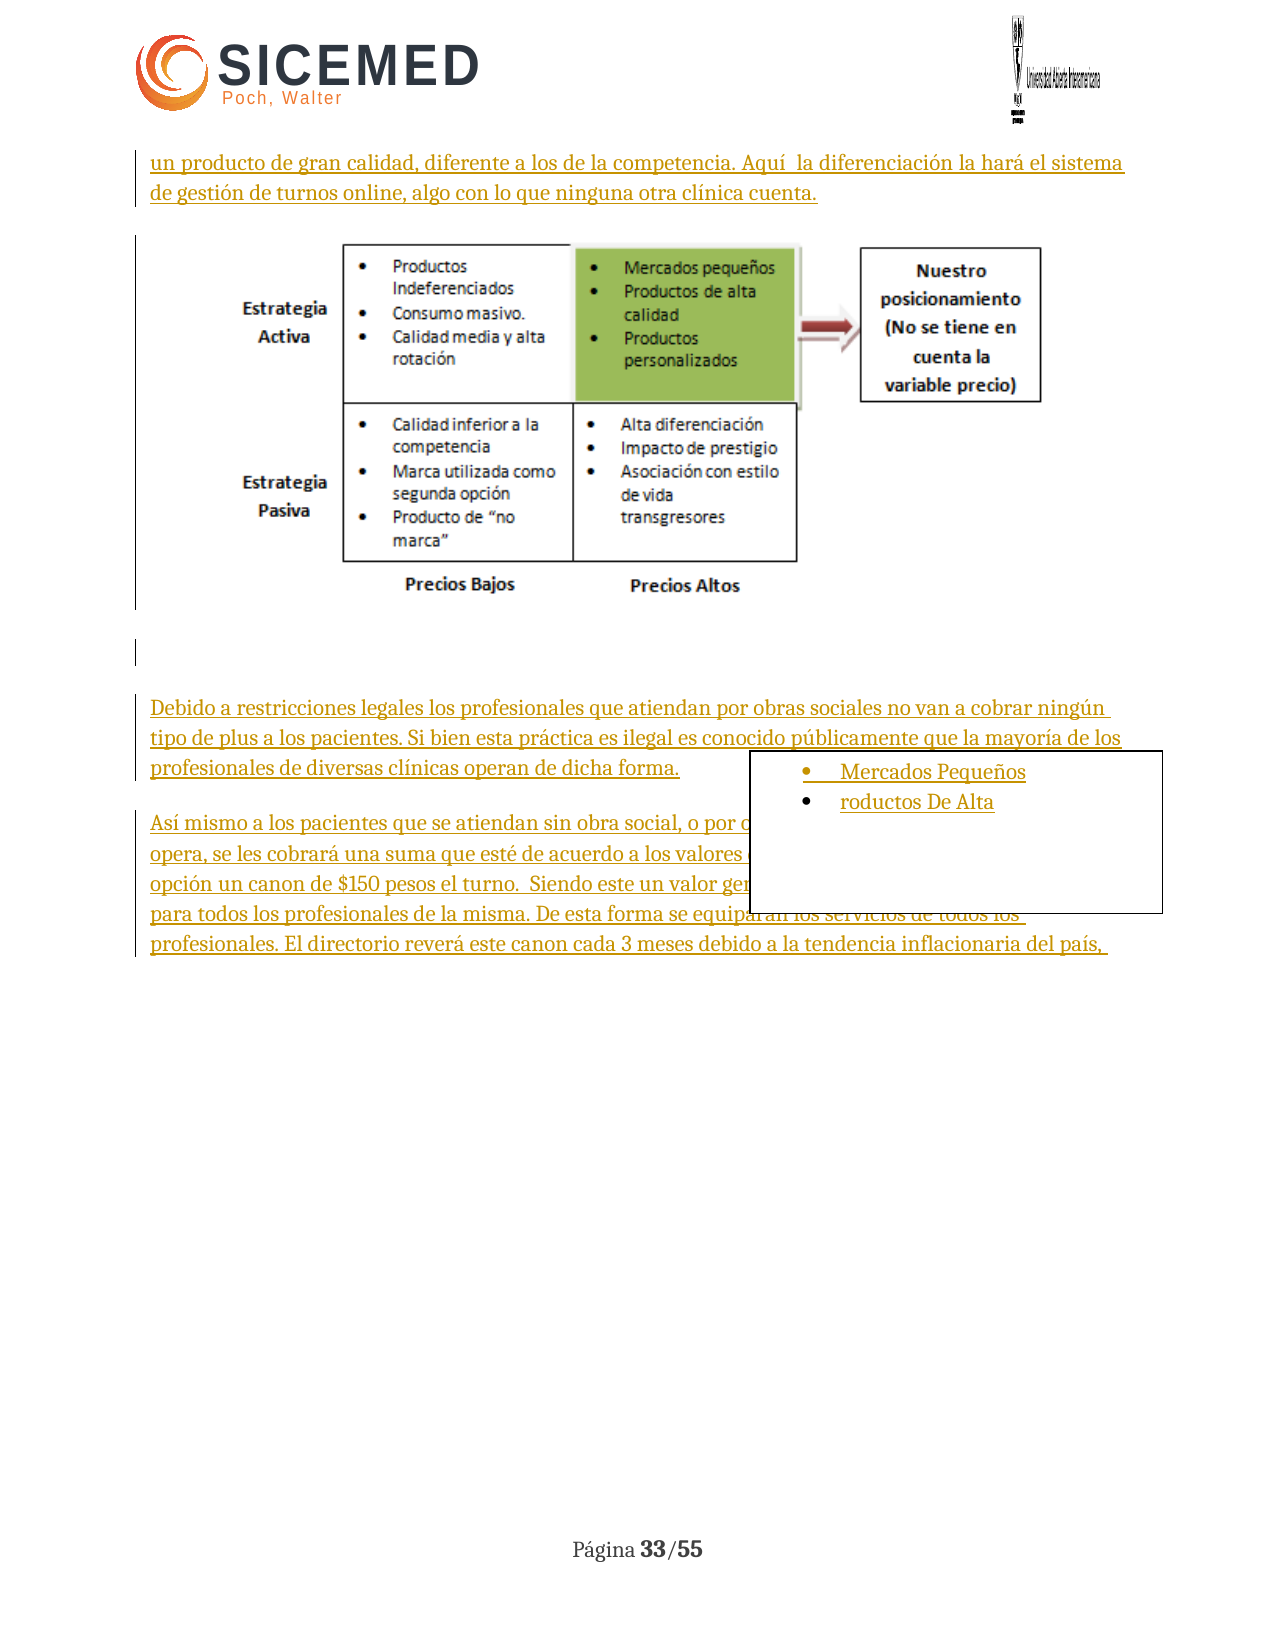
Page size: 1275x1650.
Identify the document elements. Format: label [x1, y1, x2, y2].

picture [224, 235, 1051, 611]
